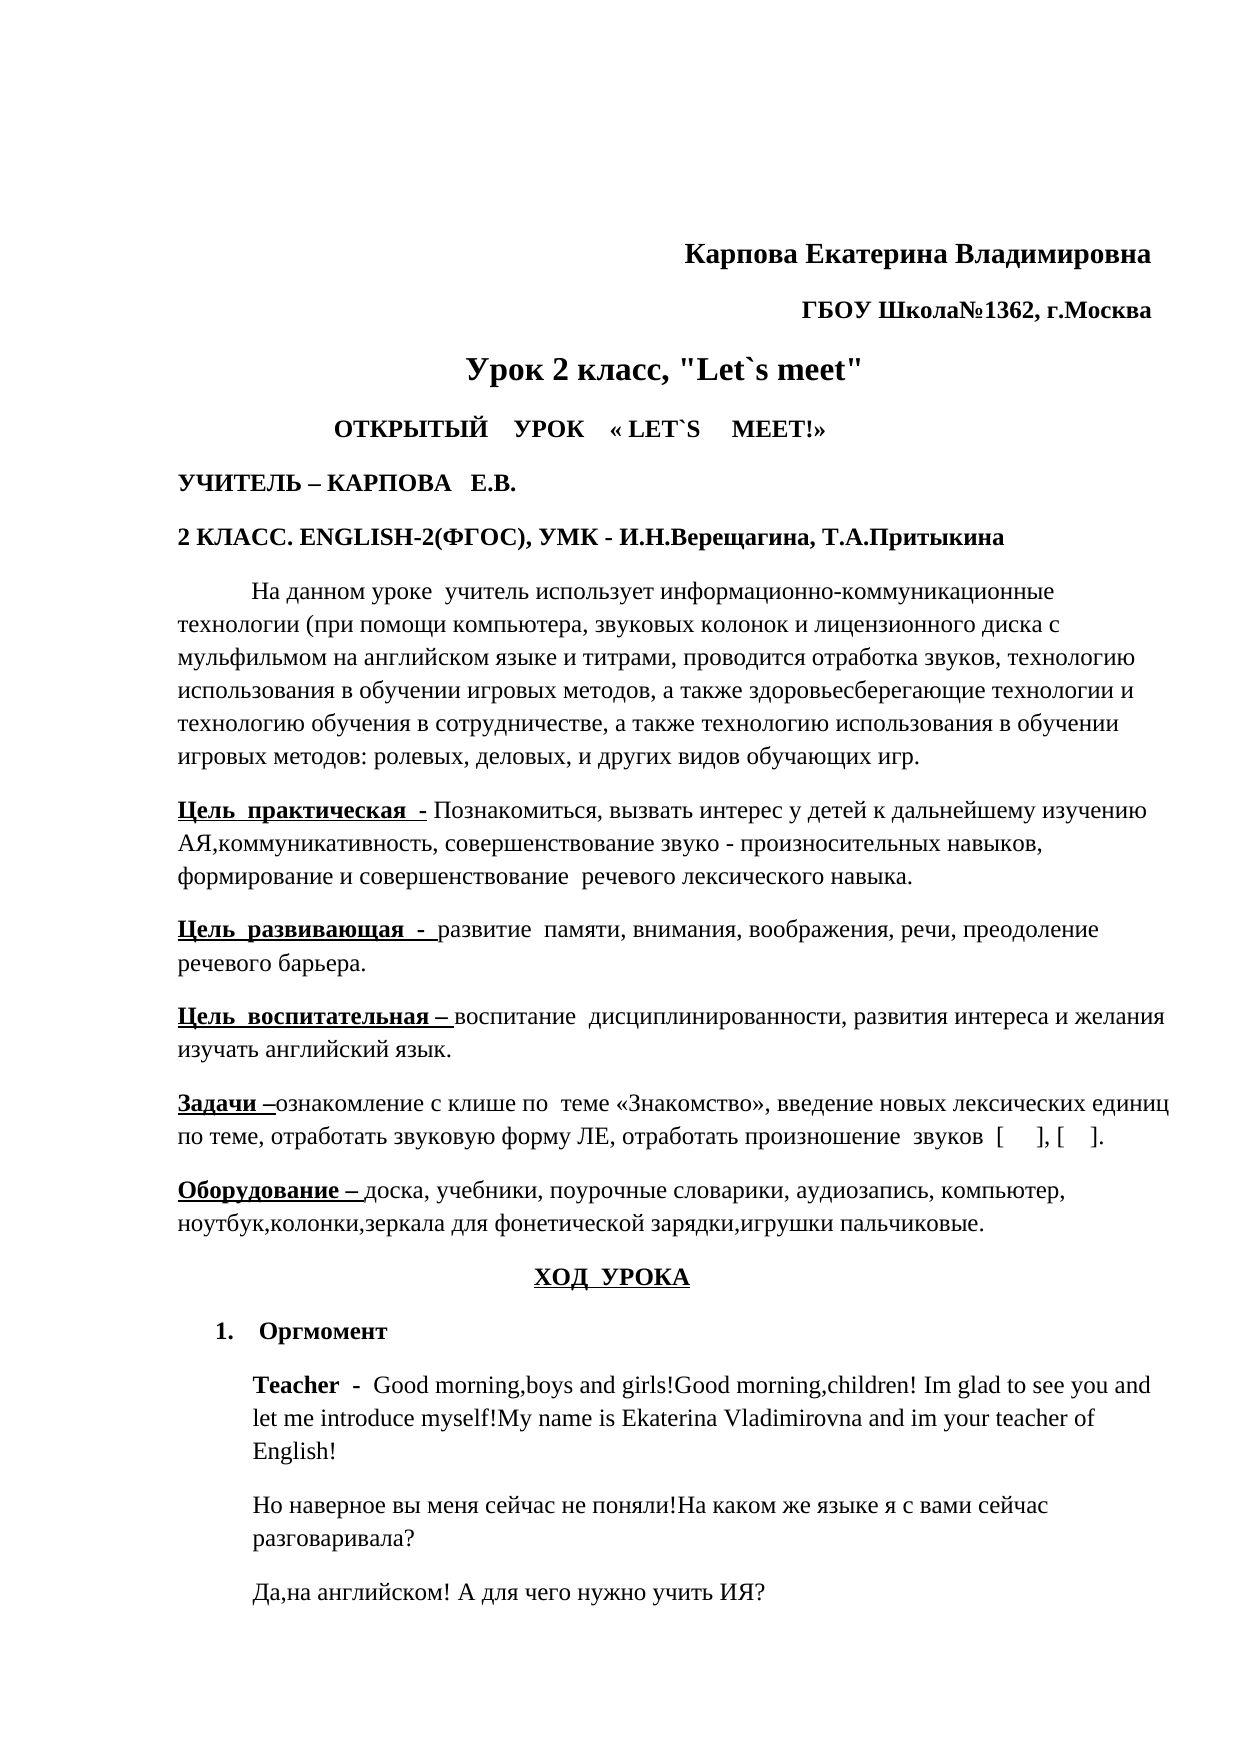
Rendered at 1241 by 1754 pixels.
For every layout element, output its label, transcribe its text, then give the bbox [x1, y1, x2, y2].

text ОТКРЫТЫЙ УРОК « LET`S MEET!» [177, 414, 1152, 443]
text Но наверное вы меня сейчас не поняли!На каком же языке я с вами сейчас разговаривала? [252, 1490, 1171, 1551]
list Оргмомент [215, 1316, 1171, 1345]
text Карпова Екатерина Владимировна [177, 236, 1152, 269]
text ХОД УРОКА [177, 1262, 1171, 1291]
text 2 КЛАСС. ENGLISH-2(ФГОС), УМК - И.Н.Верещагина, Т.А.Притыкина [177, 522, 1152, 551]
text На данном уроке учитель использует информационно-коммуникационные технологии (при помощи компьютера, звуковых колонок и лицензионного диска с мульфильмом на английском языке и титрами, проводится отработка звуков, технологию использования в обучении игровых методов, а также здоровьесберегающие технологии и технологию обучения в сотрудничестве, а также технологию использования в обучении игровых методов: ролевых, деловых, и других видов обучающих игр. [177, 576, 1171, 769]
text Цель практическая - Познакомиться, вызвать интерес у детей к дальнейшему изучению АЯ,коммуникативность, совершенствование звуко - произносительных навыков, формирование и совершенствование речевого лексического навыка. [177, 795, 1171, 889]
text Да,на английском! А для чего нужно учить ИЯ? [252, 1577, 1171, 1605]
text Урок 2 класс, "Let`s meet" [177, 349, 1152, 388]
text УЧИТЕЛЬ – КАРПОВА Е.В. [177, 468, 1152, 497]
text Задачи –ознакомление с клише по теме «Знакомство», введение новых лексических единиц по теме, отработать звуковую форму ЛЕ, отработать произношение звуков [ ], [ ]. [177, 1088, 1171, 1150]
text ГБОУ Школа№1362, г.Москва [177, 295, 1152, 324]
text Цель воспитательная – воспитание дисциплинированности, развития интереса и желания изучать английский язык. [177, 1001, 1171, 1063]
text Teacher - Good morning,boys and girls!Good morning,children! Im glad to see you and let me introduce myself!My name is Ekaterina Vladimirovna and im your teacher of English! [252, 1370, 1171, 1464]
text Оборудование – доска, учебники, поурочные словарики, аудиозапись, компьютер, ноутбук,колонки,зеркала для фонетической зарядки,игрушки пальчиковые. [177, 1175, 1171, 1237]
text Цель развивающая - развитие памяти, внимания, воображения, речи, преодоление речевого барьера. [177, 914, 1171, 976]
